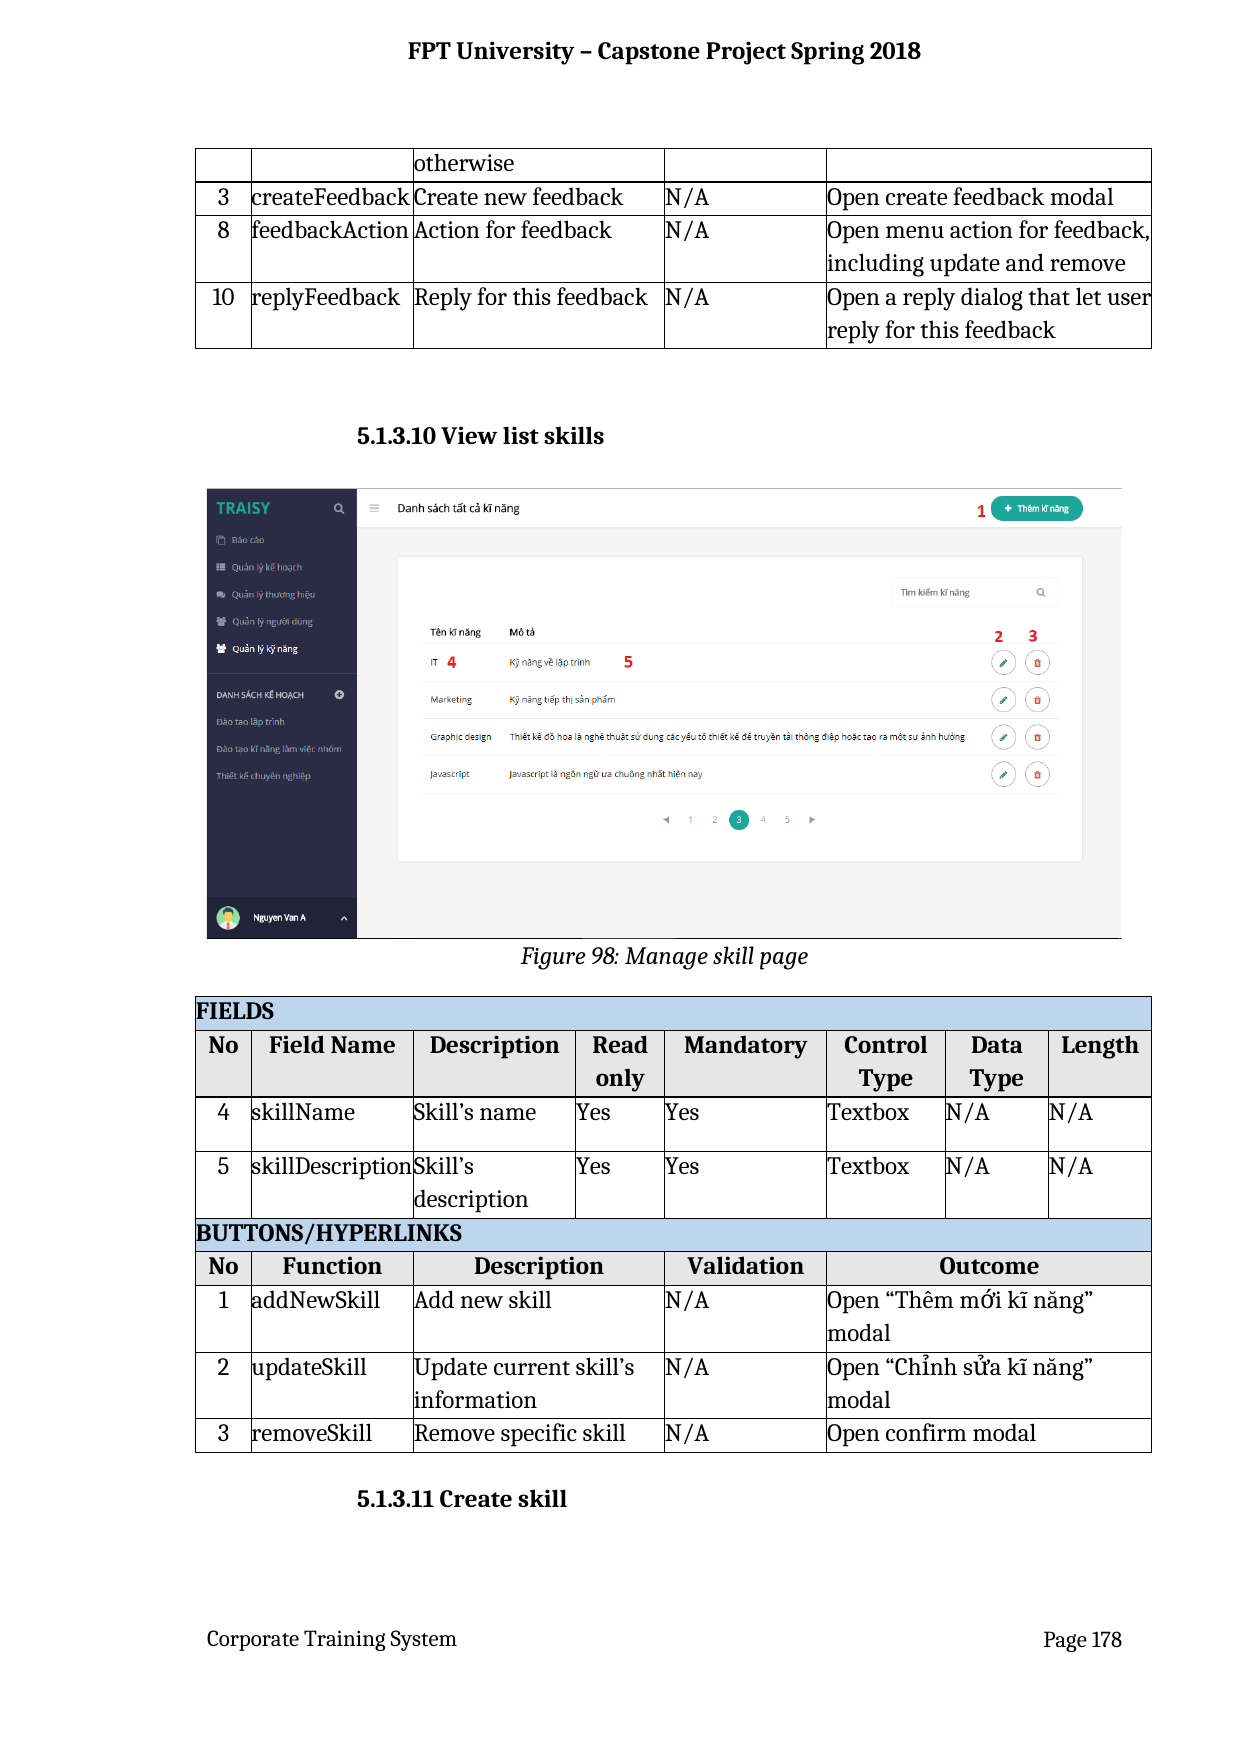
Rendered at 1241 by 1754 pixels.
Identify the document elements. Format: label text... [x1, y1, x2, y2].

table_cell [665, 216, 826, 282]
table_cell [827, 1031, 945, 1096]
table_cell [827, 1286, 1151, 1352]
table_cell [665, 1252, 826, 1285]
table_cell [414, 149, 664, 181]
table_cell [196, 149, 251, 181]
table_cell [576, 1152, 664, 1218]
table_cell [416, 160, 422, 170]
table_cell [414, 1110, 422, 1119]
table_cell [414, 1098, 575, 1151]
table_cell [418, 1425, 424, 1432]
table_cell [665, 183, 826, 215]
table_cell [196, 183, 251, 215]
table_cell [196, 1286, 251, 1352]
subtitle 5.1.3.11 Create skill [357, 1485, 1124, 1514]
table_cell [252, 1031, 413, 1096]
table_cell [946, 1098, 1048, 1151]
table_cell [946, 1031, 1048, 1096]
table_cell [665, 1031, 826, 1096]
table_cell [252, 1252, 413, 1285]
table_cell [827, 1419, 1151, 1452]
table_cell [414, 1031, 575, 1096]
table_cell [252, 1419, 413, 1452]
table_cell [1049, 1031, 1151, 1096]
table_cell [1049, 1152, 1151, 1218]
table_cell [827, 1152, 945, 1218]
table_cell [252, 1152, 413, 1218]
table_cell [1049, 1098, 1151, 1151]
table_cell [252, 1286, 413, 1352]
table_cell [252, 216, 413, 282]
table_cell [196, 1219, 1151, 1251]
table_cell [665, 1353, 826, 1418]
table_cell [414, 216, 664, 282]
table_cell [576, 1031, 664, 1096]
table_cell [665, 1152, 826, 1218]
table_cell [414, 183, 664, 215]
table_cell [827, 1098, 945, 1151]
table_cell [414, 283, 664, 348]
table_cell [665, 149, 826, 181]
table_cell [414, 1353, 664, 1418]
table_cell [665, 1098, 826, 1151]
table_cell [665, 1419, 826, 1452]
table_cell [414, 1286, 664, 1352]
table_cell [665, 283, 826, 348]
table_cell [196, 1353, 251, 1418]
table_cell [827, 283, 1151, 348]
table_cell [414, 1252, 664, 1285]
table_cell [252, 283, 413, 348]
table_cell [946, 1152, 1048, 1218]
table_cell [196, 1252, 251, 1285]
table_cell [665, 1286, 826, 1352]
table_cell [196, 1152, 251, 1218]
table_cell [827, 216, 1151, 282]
picture [206, 488, 1122, 939]
subtitle 5.1.3.10 View list skills [357, 422, 1124, 451]
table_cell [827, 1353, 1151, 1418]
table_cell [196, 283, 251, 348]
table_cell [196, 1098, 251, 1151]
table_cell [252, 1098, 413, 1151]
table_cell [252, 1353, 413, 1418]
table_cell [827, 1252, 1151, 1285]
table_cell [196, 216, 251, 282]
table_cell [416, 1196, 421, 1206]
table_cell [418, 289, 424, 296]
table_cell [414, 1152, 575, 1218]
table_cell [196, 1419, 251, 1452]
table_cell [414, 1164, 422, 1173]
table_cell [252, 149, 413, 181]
text Figure 98: Manage skill page [207, 942, 1122, 971]
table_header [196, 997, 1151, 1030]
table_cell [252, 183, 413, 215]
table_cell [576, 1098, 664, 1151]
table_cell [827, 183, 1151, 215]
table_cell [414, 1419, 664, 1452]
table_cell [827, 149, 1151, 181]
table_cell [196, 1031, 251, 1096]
